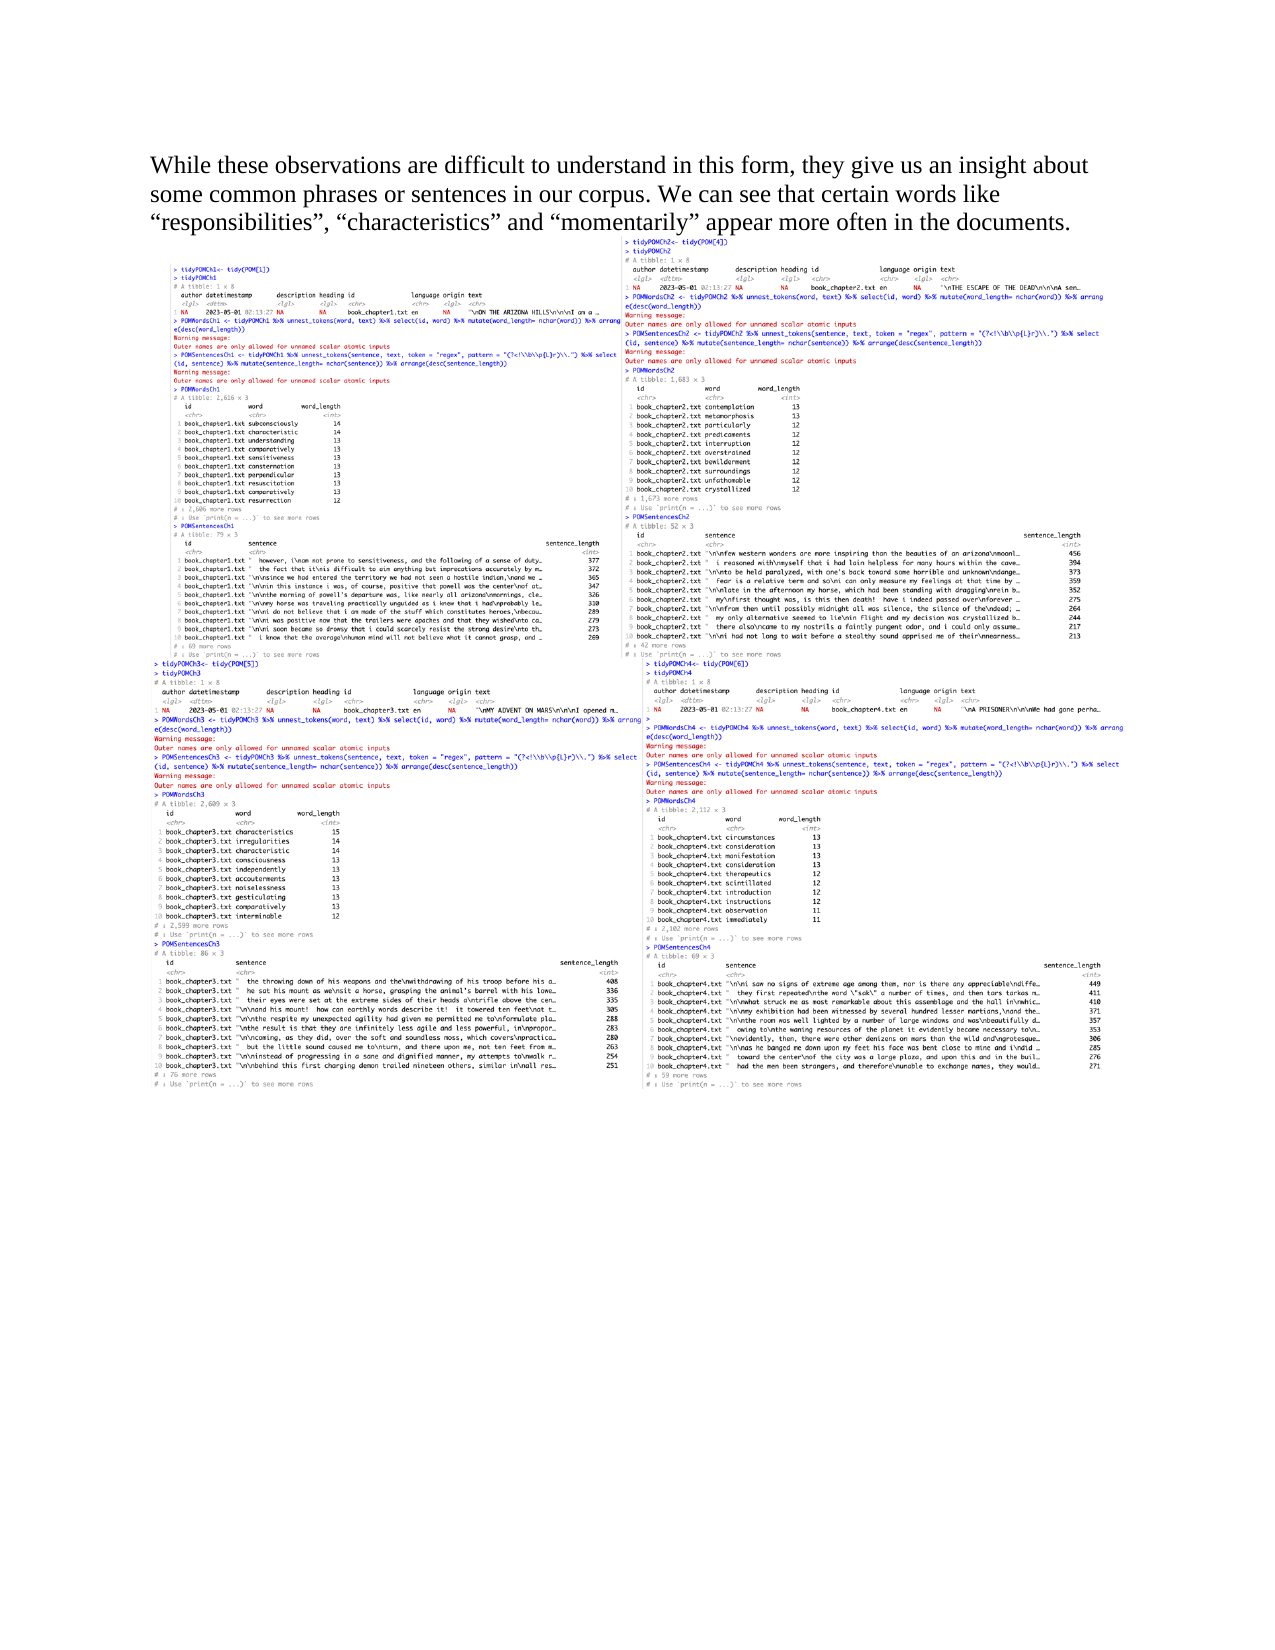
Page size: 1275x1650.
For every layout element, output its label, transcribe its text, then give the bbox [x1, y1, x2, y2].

text While these observations are difficult to understand in this form, they give us an insight about some common phrases or sentences in our corpus. We can see that certain words like “responsibilities”, “characteristics” and “momentarily” appear more often in the documents. [150, 150, 1125, 236]
picture [151, 236, 1125, 1089]
